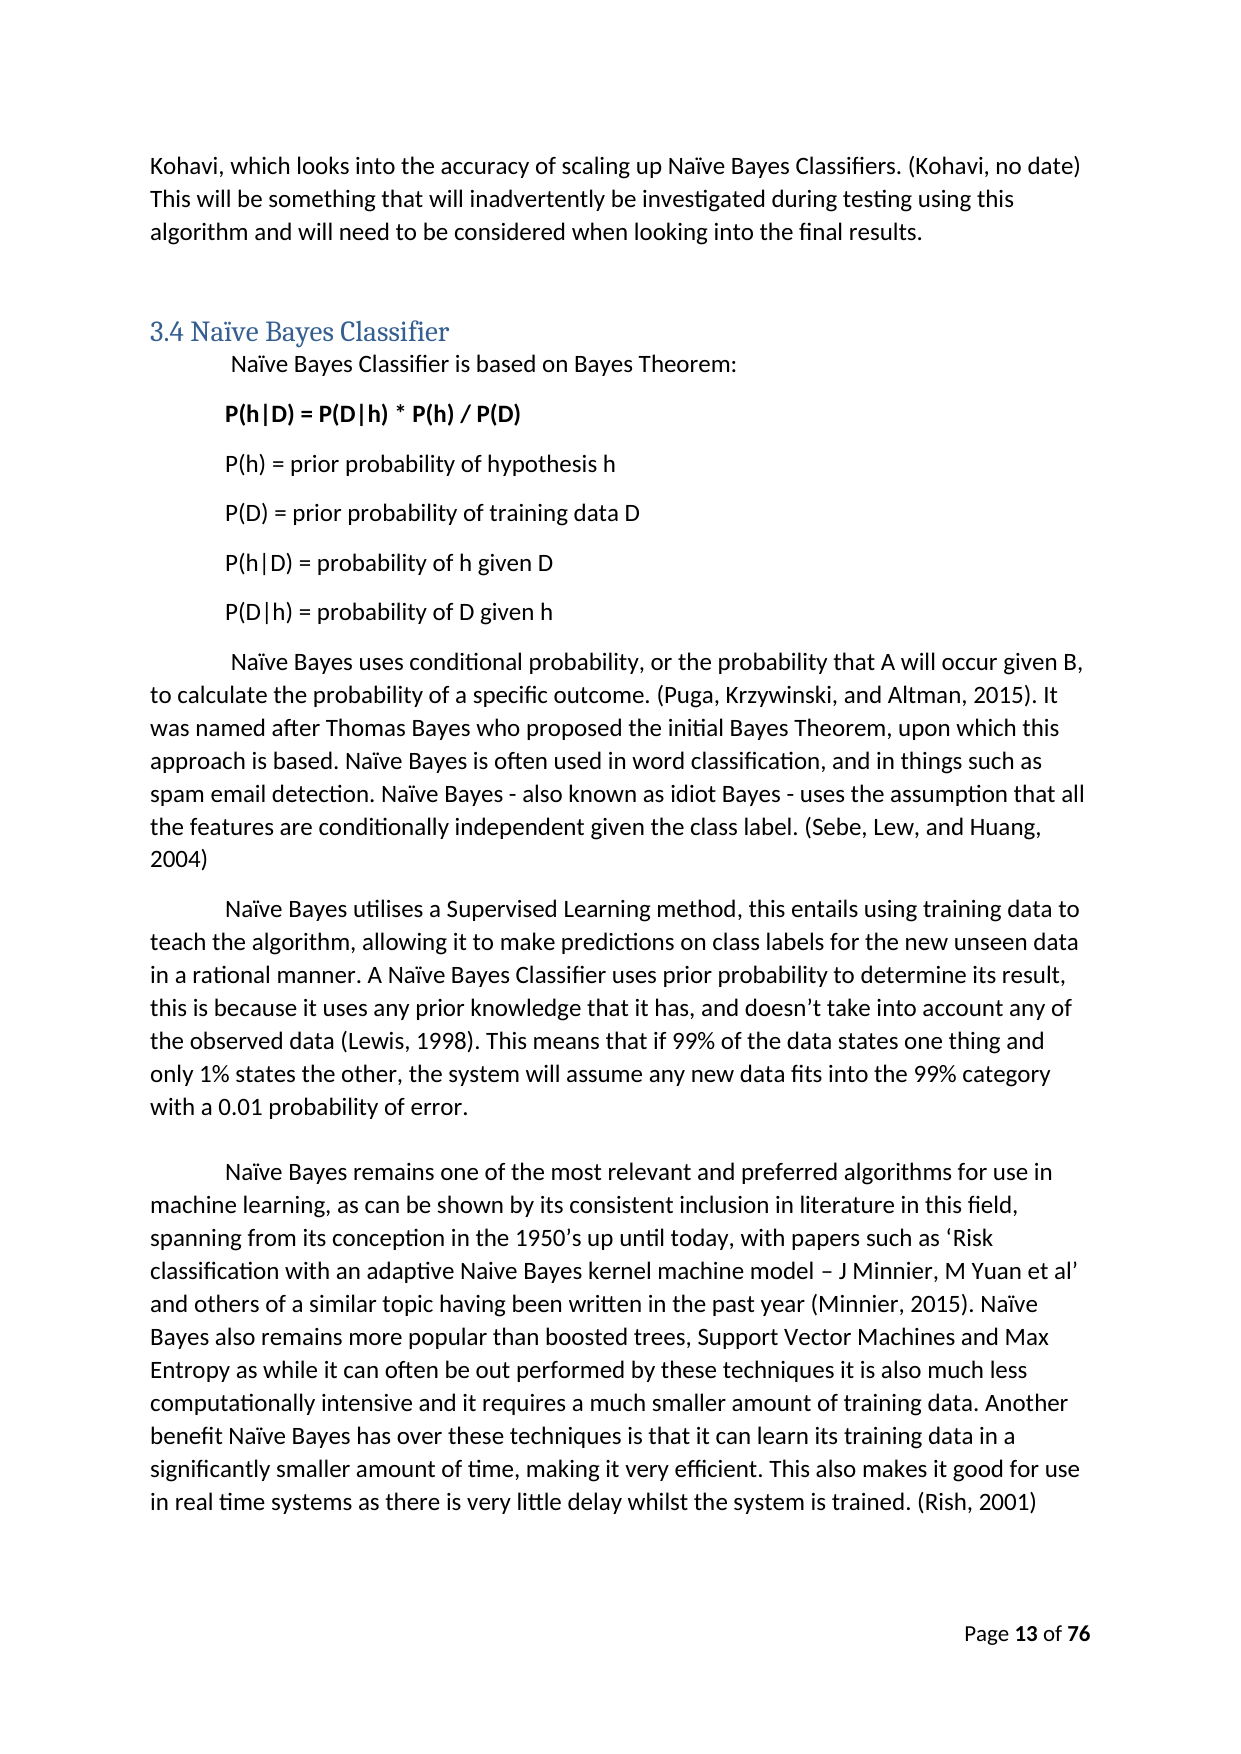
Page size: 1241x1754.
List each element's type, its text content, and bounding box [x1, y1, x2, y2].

text P(h|D) = P(D|h) * P(h) / P(D) [150, 398, 1090, 429]
text Naïve Bayes Classifier is based on Bayes Theorem: [150, 348, 1090, 379]
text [150, 150, 1090, 246]
text P(D) = prior probability of training data D [150, 497, 1090, 528]
text P(h) = prior probability of hypothesis h [150, 448, 1090, 478]
text Naïve Bayes remains one of the most relevant and preferred algorithms for use in machine learning, as can be shown by its consistent inclusion in literature in this field, spanning from its conception in the 1950’s up until today, with papers such as ‘Risk classification with an adaptive Naive Bayes kernel machine model – J Minnier, M Yuan et al’ and others of a similar topic having been written in the past year (Minnier, 2015). Naïve Bayes also remains more popular than boosted trees, Support Vector Machines and Max Entropy as while it can often be out performed by these techniques it is also much less computationally intensive and it requires a much smaller amount of training data. Another benefit Naïve Bayes has over these techniques is that it can learn its training data in a significantly smaller amount of time, making it very efficient. This also makes it good for use in real time systems as there is very little delay whilst the system is trained. (Rish, 2001) [150, 1156, 1090, 1516]
text P(h|D) = probability of h given D [150, 547, 1090, 577]
text Naïve Bayes utilises a Supervised Learning method, this entails using training data to teach the algorithm, allowing it to make predictions on class labels for the new unseen data in a rational manner. A Naïve Bayes Classifier uses prior probability to determine its result, this is because it uses any prior knowledge that it has, and doesn’t take into account any of the observed data (Lewis, 1998). This means that if 99% of the data states one thing and only 1% states the other, the system will assume any new data fits into the 99% category with a 0.01 probability of error. [150, 893, 1090, 1121]
subtitle 3.4 Naïve Bayes Classifier [150, 315, 1090, 348]
text Naïve Bayes uses conditional probability, or the probability that A will occur given B, to calculate the probability of a specific outcome. (Puga, Krzywinski, and Altman, 2015). It was named after Thomas Bayes who proposed the initial Bayes Theorem, upon which this approach is based. Naïve Bayes is often used in word classification, and in things such as spam email detection. Naïve Bayes - also known as idiot Bayes - uses the assumption that all the features are conditionally independent given the class label. (Sebe, Lew, and Huang, 2004) [150, 646, 1090, 874]
text P(D|h) = probability of D given h [150, 596, 1090, 627]
